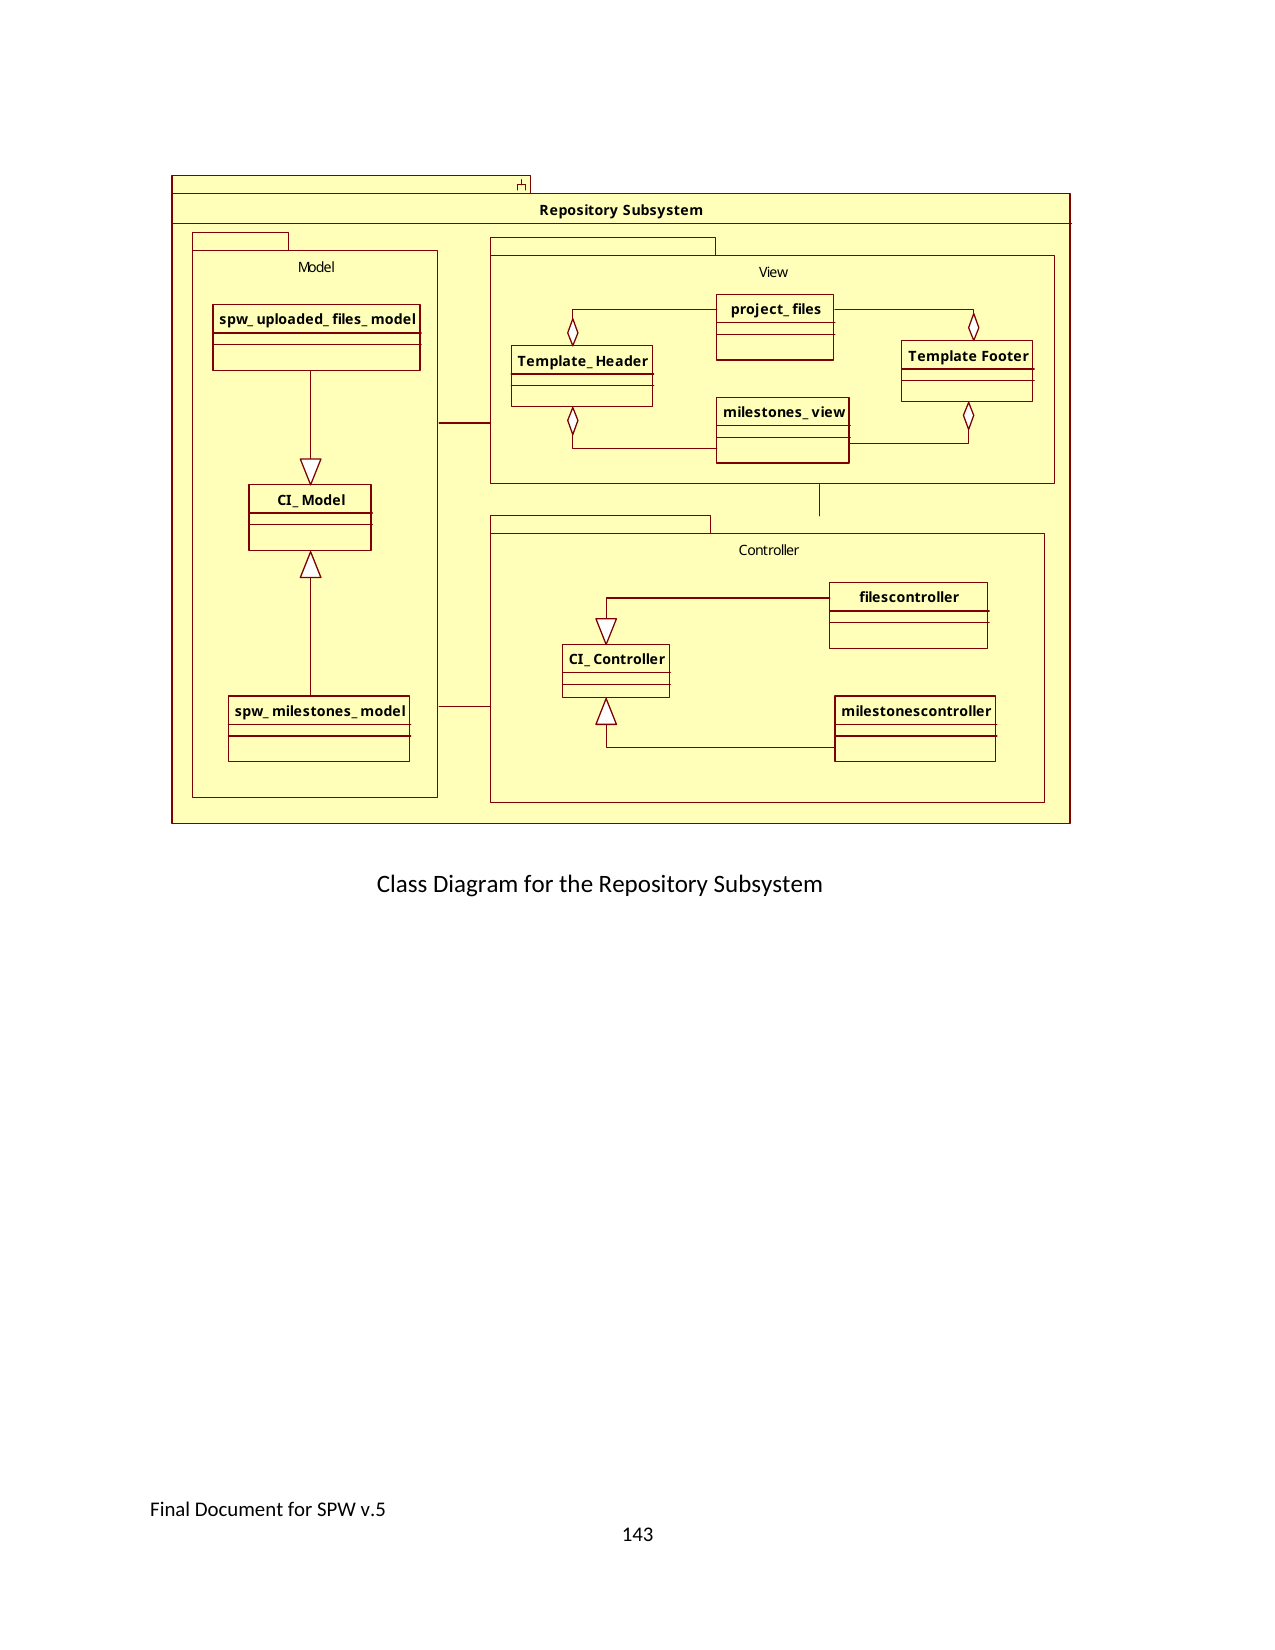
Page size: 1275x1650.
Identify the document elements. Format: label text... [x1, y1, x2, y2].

text Class Diagram for the Repository Subsystem [75, 869, 1125, 899]
